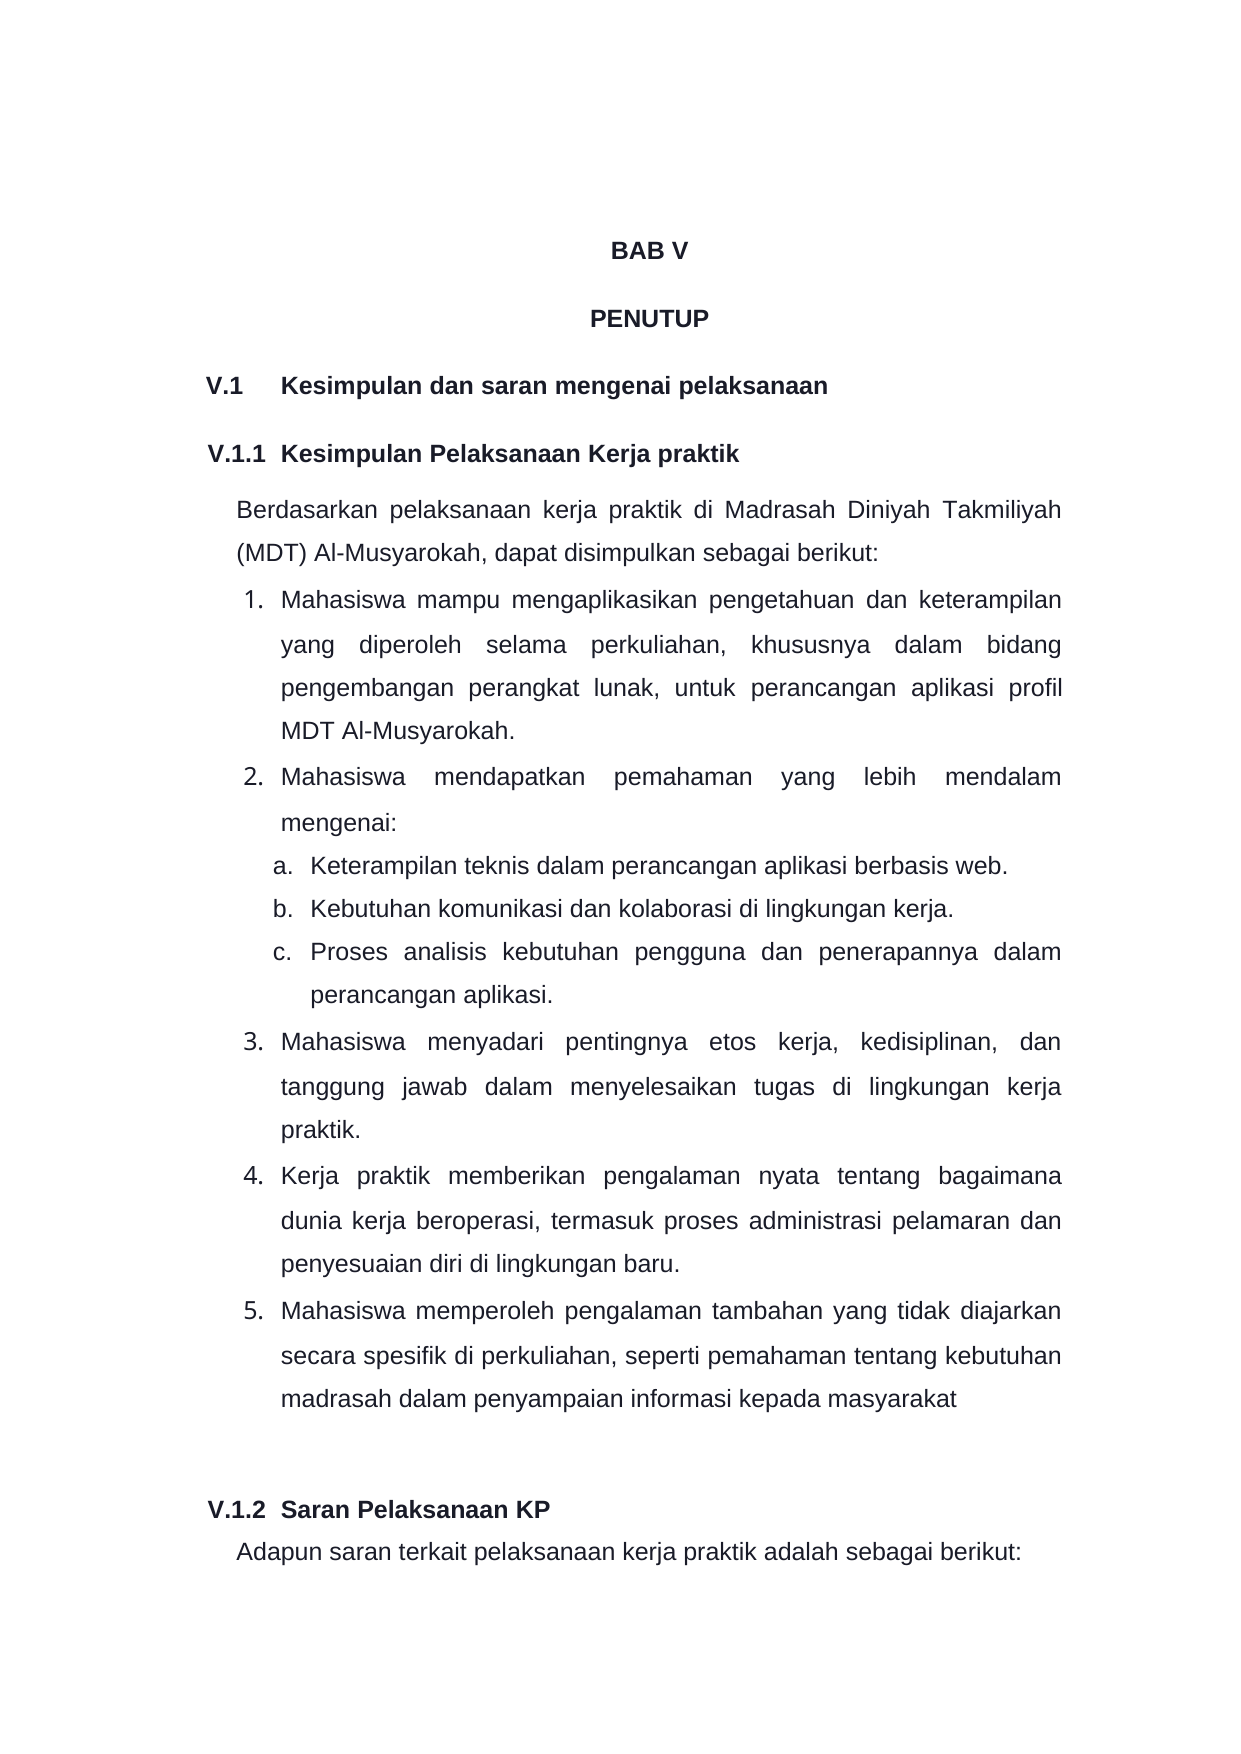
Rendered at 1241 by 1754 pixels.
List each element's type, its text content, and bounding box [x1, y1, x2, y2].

subtitle Kesimpulan dan saran mengenai pelaksanaan [243, 371, 1063, 400]
list Mahasiswa mendapatkan pemahaman yang lebih mendalam mengenai: [243, 759, 1063, 836]
subtitle BAB V [236, 236, 1063, 265]
text Adapun saran terkait pelaksanaan kerja praktik adalah sebagai berikut: [236, 1537, 1050, 1565]
list Mahasiswa memperoleh pengalaman tambahan yang tidak diajarkan secara spesifik di perkuliahan, seperti pemahaman tentang kebutuhan madrasah dalam penyampaian informasi kepada masyarakat [243, 1292, 1063, 1413]
list Kebutuhan komunikasi dan kolaborasi di lingkungan kerja. [273, 894, 1063, 922]
list Kerja praktik memberikan pengalaman nyata tentang bagaimana dunia kerja beroperasi, termasuk proses administrasi pelamaran dan penyesuaian diri di lingkungan baru. [243, 1158, 1063, 1278]
text Berdasarkan pelaksanaan kerja praktik di Madrasah Diniyah Takmiliyah (MDT) Al-Musyarokah, dapat disimpulkan sebagai berikut: [236, 495, 1063, 567]
list Keterampilan teknis dalam perancangan aplikasi berbasis web. [273, 851, 1063, 879]
list Proses analisis kebutuhan pengguna dan penerapannya dalam perancangan aplikasi. [273, 937, 1063, 1009]
list Mahasiswa mampu mengaplikasikan pengetahuan dan keterampilan yang diperoleh selama perkuliahan, khususnya dalam bidang pengembangan perangkat lunak, untuk perancangan aplikasi profil MDT Al-Musyarokah. [243, 581, 1063, 745]
list Mahasiswa menyadari pentingnya etos kerja, kedisiplinan, dan tanggung jawab dalam menyelesaikan tugas di lingkungan kerja praktik. [243, 1023, 1063, 1143]
subtitle PENUTUP [236, 304, 1063, 332]
subtitle Saran Pelaksanaan KP [266, 1495, 1063, 1524]
subtitle Kesimpulan Pelaksanaan Kerja praktik [266, 439, 1063, 468]
